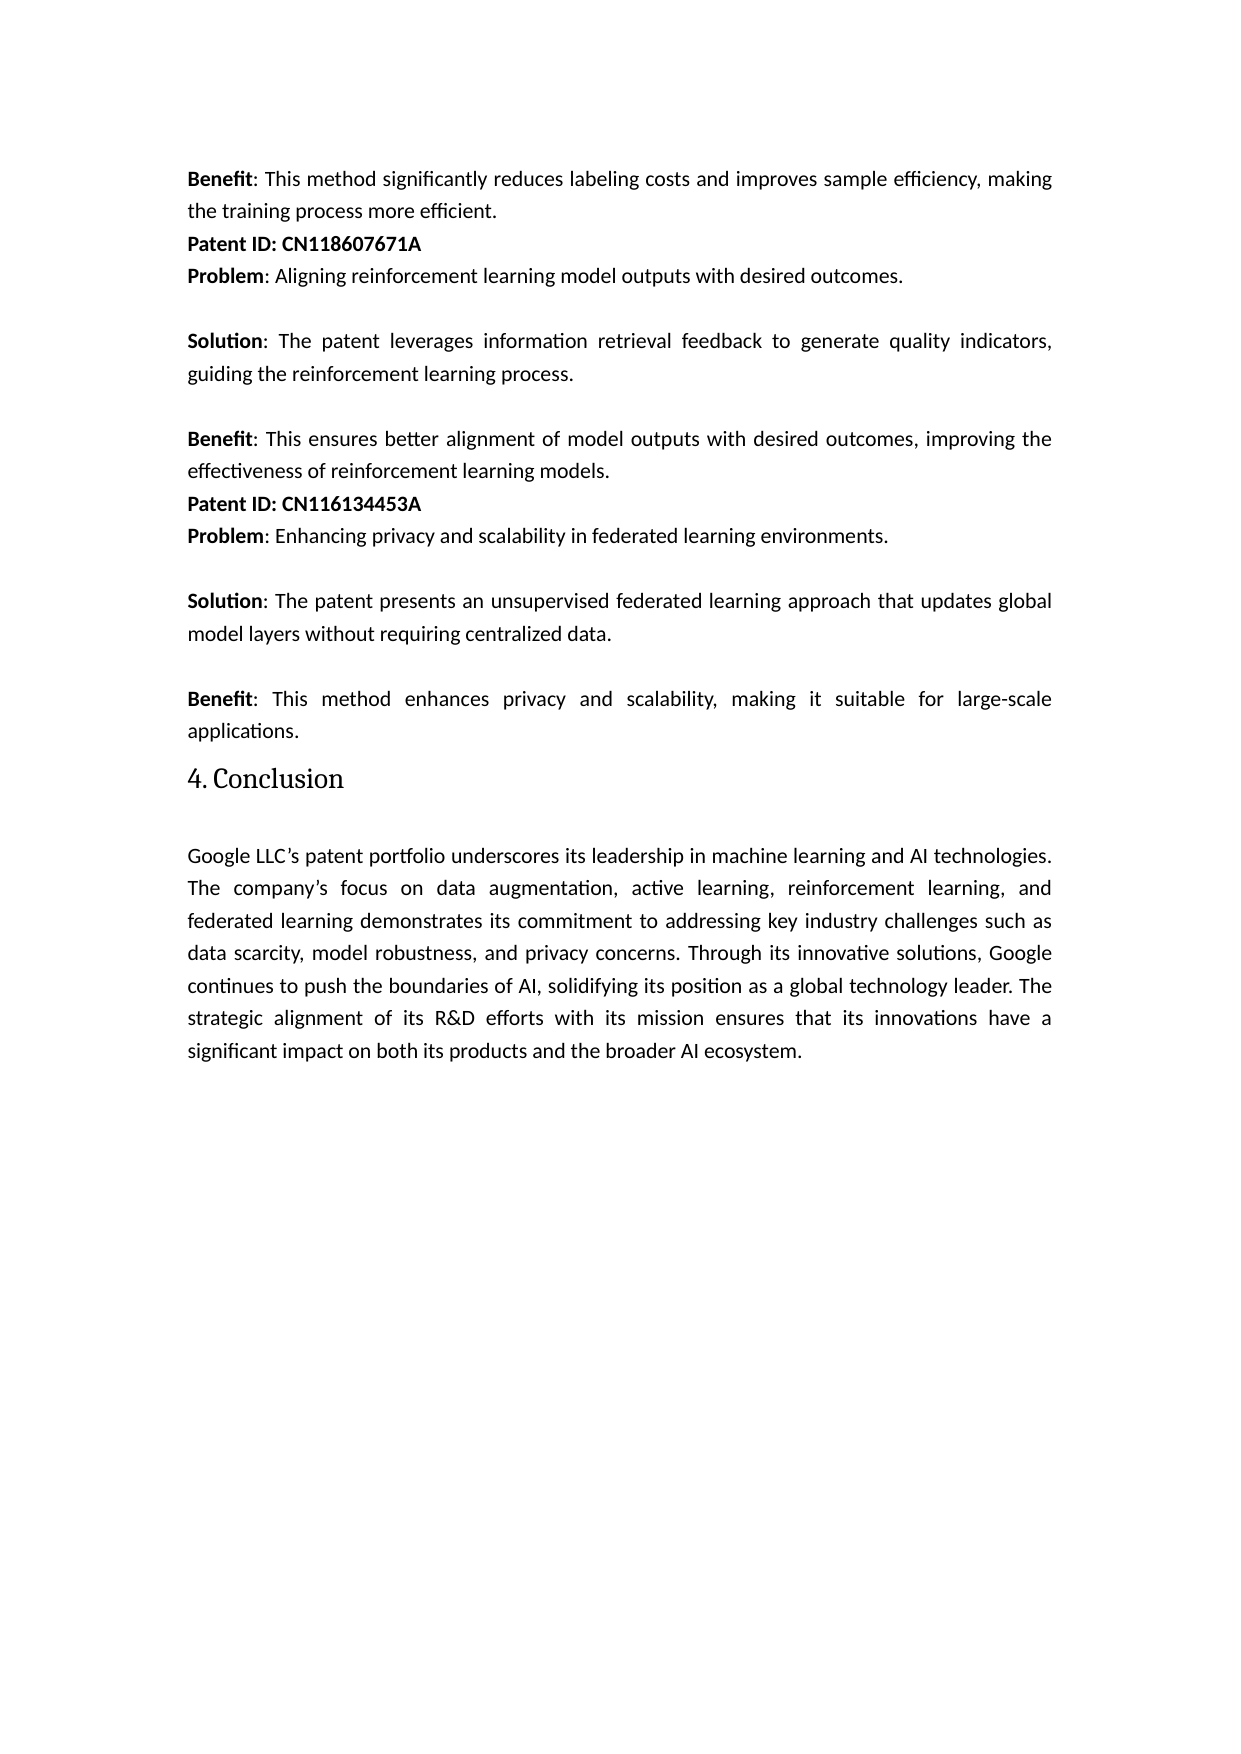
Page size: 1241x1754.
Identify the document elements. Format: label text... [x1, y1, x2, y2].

subtitle 4. Conclusion [187, 747, 1053, 812]
